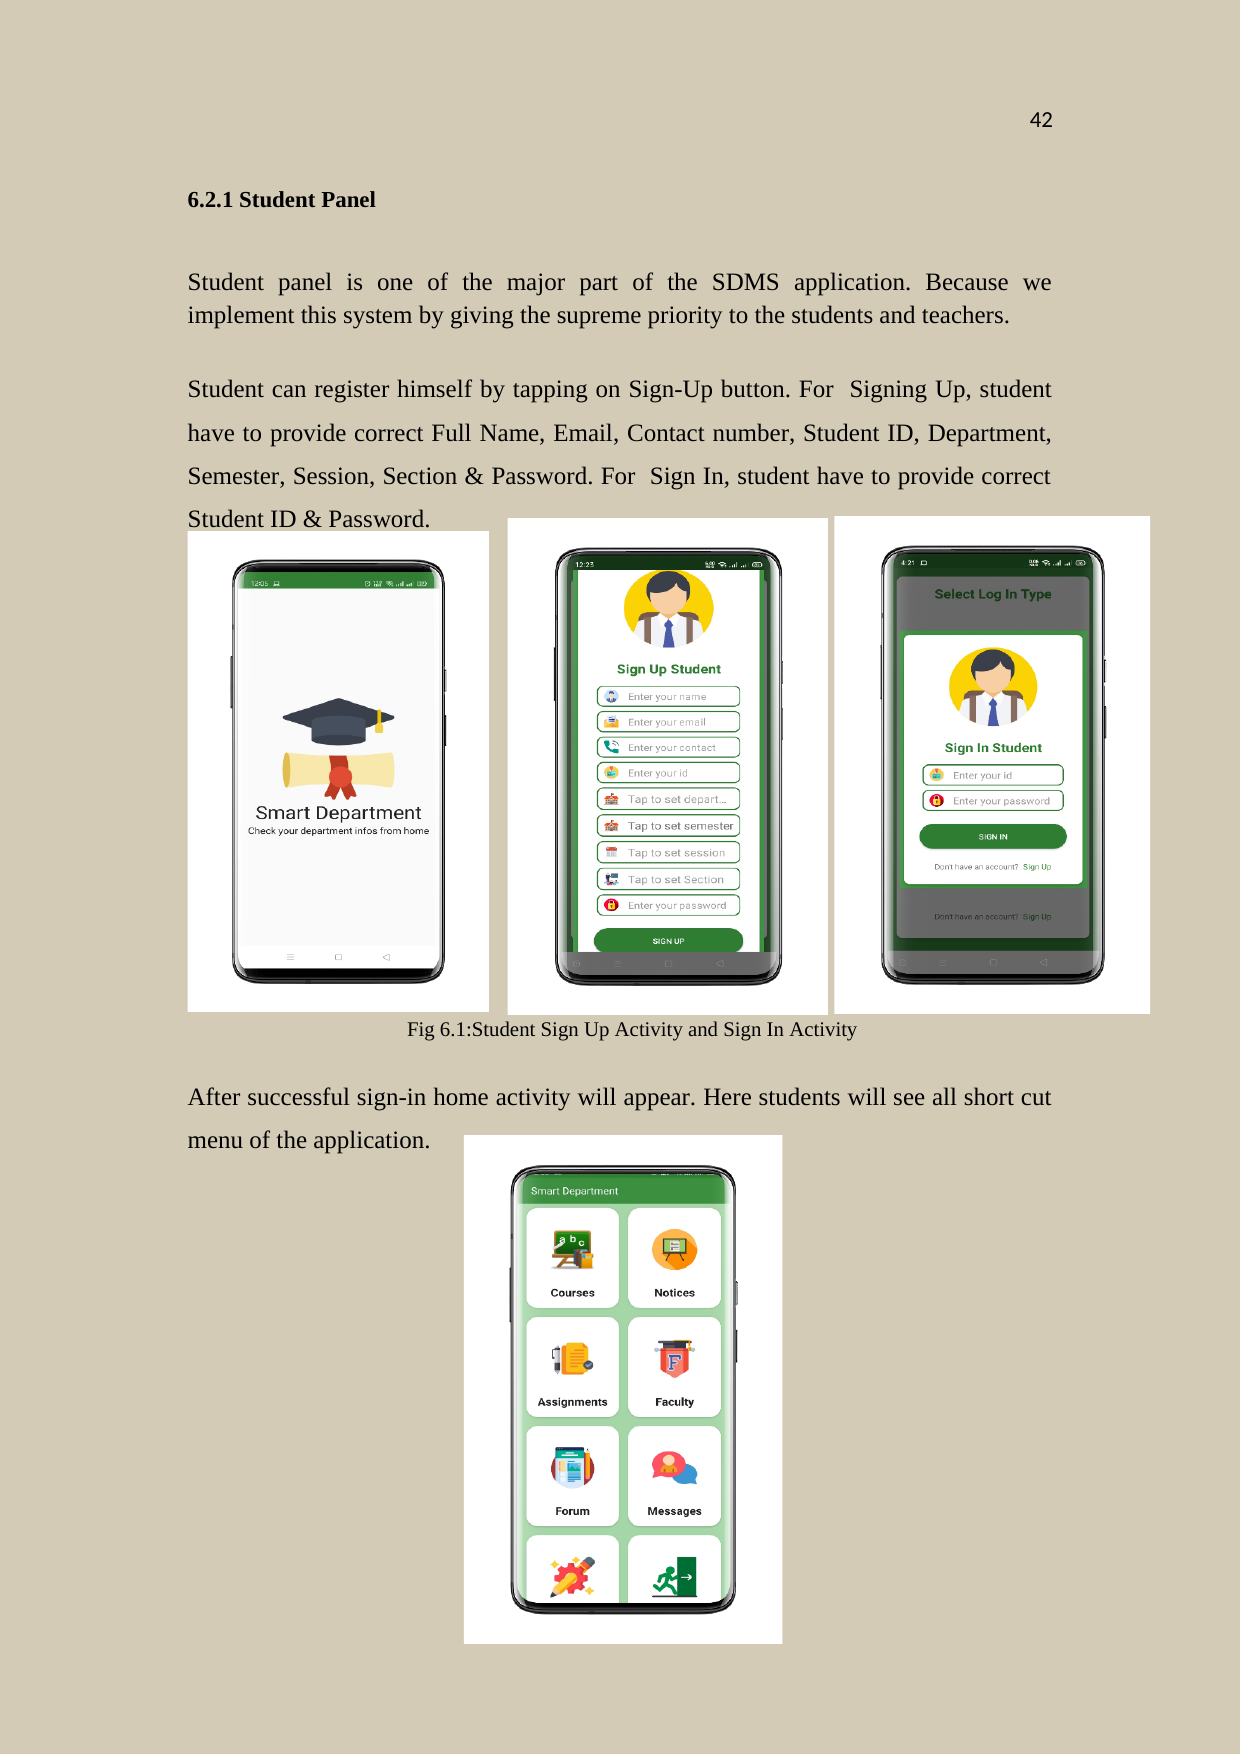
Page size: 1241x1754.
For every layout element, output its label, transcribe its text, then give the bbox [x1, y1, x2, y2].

text Student can register himself by tapping on Sign-Up button. For Signing Up, student have to provide correct Full Name, Email, Contact number, Student ID, Department, Semester, Session, Section & Password. For Sign In, student have to provide correct Student ID & Password. [187, 374, 1053, 533]
picture [463, 1154, 783, 1644]
text Student panel is one of the major part of the SDMS application. Because we implement this system by giving the supreme priority to the students and teachers. [187, 267, 1053, 329]
text 6.2.1 Student Panel [187, 186, 1053, 212]
picture [187, 533, 489, 1012]
picture [507, 533, 828, 1015]
text Fig 6.1:Student Sign Up Activity and Sign In Activity [187, 1017, 978, 1041]
text After successful sign-in home activity will appear. Here students will see all short cut menu of the application. [187, 1082, 1053, 1154]
picture [834, 516, 1150, 1014]
